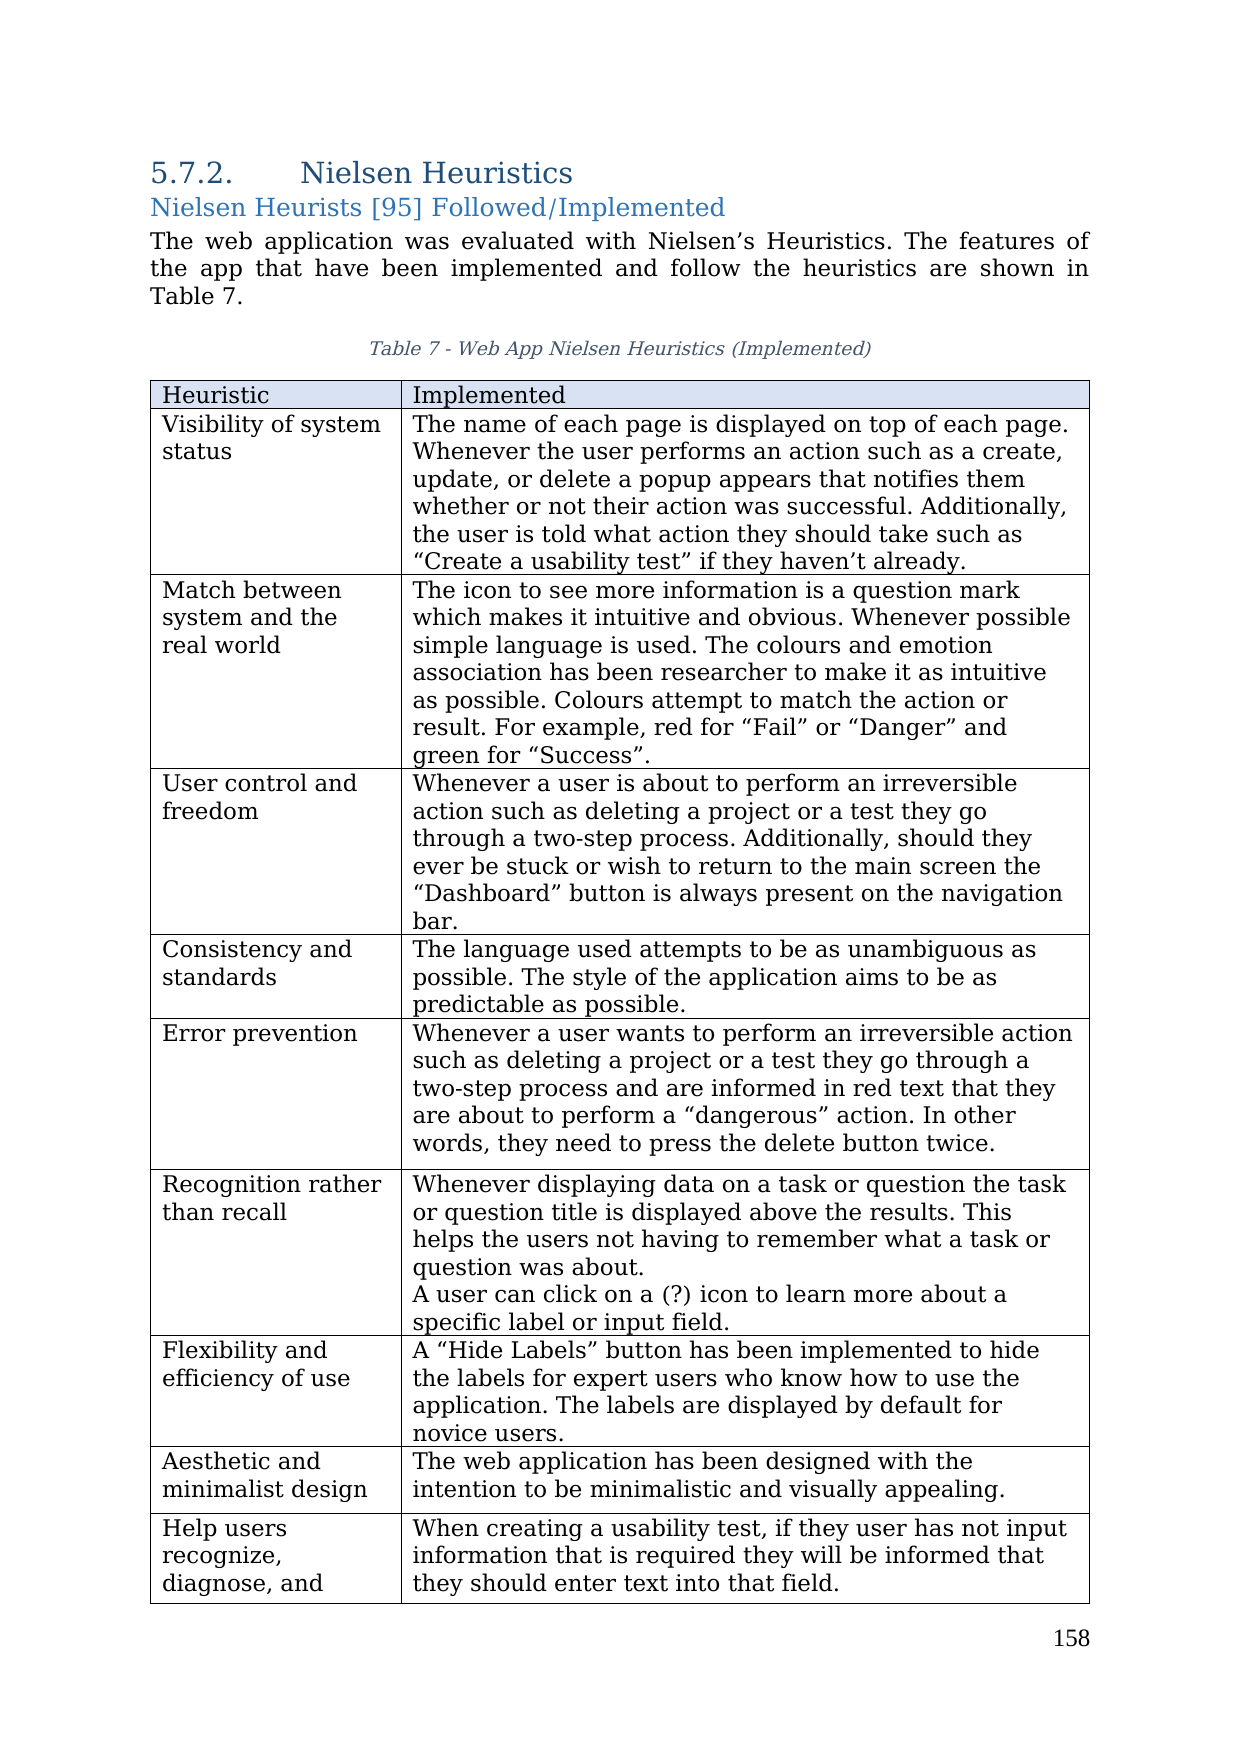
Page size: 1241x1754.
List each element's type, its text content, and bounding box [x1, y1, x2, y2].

table_cell User control and freedom [151, 769, 401, 934]
table_cell Whenever a user is about to perform an irreversible action such as deleting a project or a test they go through a two-step process. Additionally, should they ever be stuck or wish to return to the main screen the “Dashboard” button is always present on the navigation bar. [402, 769, 1089, 934]
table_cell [402, 1514, 1089, 1603]
table_cell Visibility of system status [151, 409, 401, 574]
table_cell The name of each page is displayed on top of each page. Whenever the user performs an action such as a create, update, or delete a popup appears that notifies them whether or not their action was successful. Additionally, the user is told what action they should take such as “Create a usability test” if they haven’t already. [402, 409, 1089, 574]
table_header Heuristic [151, 381, 401, 408]
table_header Implemented [402, 381, 1089, 408]
table_cell The web application has been designed with the intention to be minimalistic and visually appealing. [402, 1447, 1089, 1512]
table_cell Recognition rather than recall [151, 1170, 401, 1335]
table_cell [151, 1514, 401, 1603]
subtitle Nielsen Heuristics [150, 154, 1090, 189]
table_cell Whenever displaying data on a task or question the task or question title is displayed above the results. This helps the users not having to remember what a task or question was about. A user can click on a (?) icon to learn more about a specific label or input field. [402, 1170, 1089, 1335]
table_cell The icon to see more information is a question mark which makes it intuitive and obvious. Whenever possible simple language is used. The colours and emotion association has been researcher to make it as intuitive as possible. Colours attempt to match the action or result. For example, red for “Fail” or “Danger” and green for “Success”. [402, 575, 1089, 768]
table_cell The language used attempts to be as unambiguous as possible. The style of the application aims to be as predictable as possible. [402, 935, 1089, 1017]
text The web application was evaluated with Nielsen’s Heuristics. The features of the app that have been implemented and follow the heuristics are shown in Table 7. [150, 226, 1090, 309]
table_cell Error prevention [151, 1019, 401, 1169]
subtitle Nielsen Heurists [95] Followed/Implemented [150, 192, 1090, 222]
table_cell A “Hide Labels” button has been implemented to hide the labels for expert users who know how to use the application. The labels are displayed by default for novice users. [402, 1336, 1089, 1446]
table_cell Aesthetic and minimalist design [151, 1447, 401, 1512]
table_cell Whenever a user wants to perform an irreversible action such as deleting a project or a test they go through a two-step process and are informed in red text that they are about to perform a “dangerous” action. In other words, they need to press the delete button twice. [402, 1019, 1089, 1169]
table_cell Match between system and the real world [151, 575, 401, 768]
table_cell Consistency and standards [151, 935, 401, 1017]
table_cell Flexibility and efficiency of use [151, 1336, 401, 1446]
